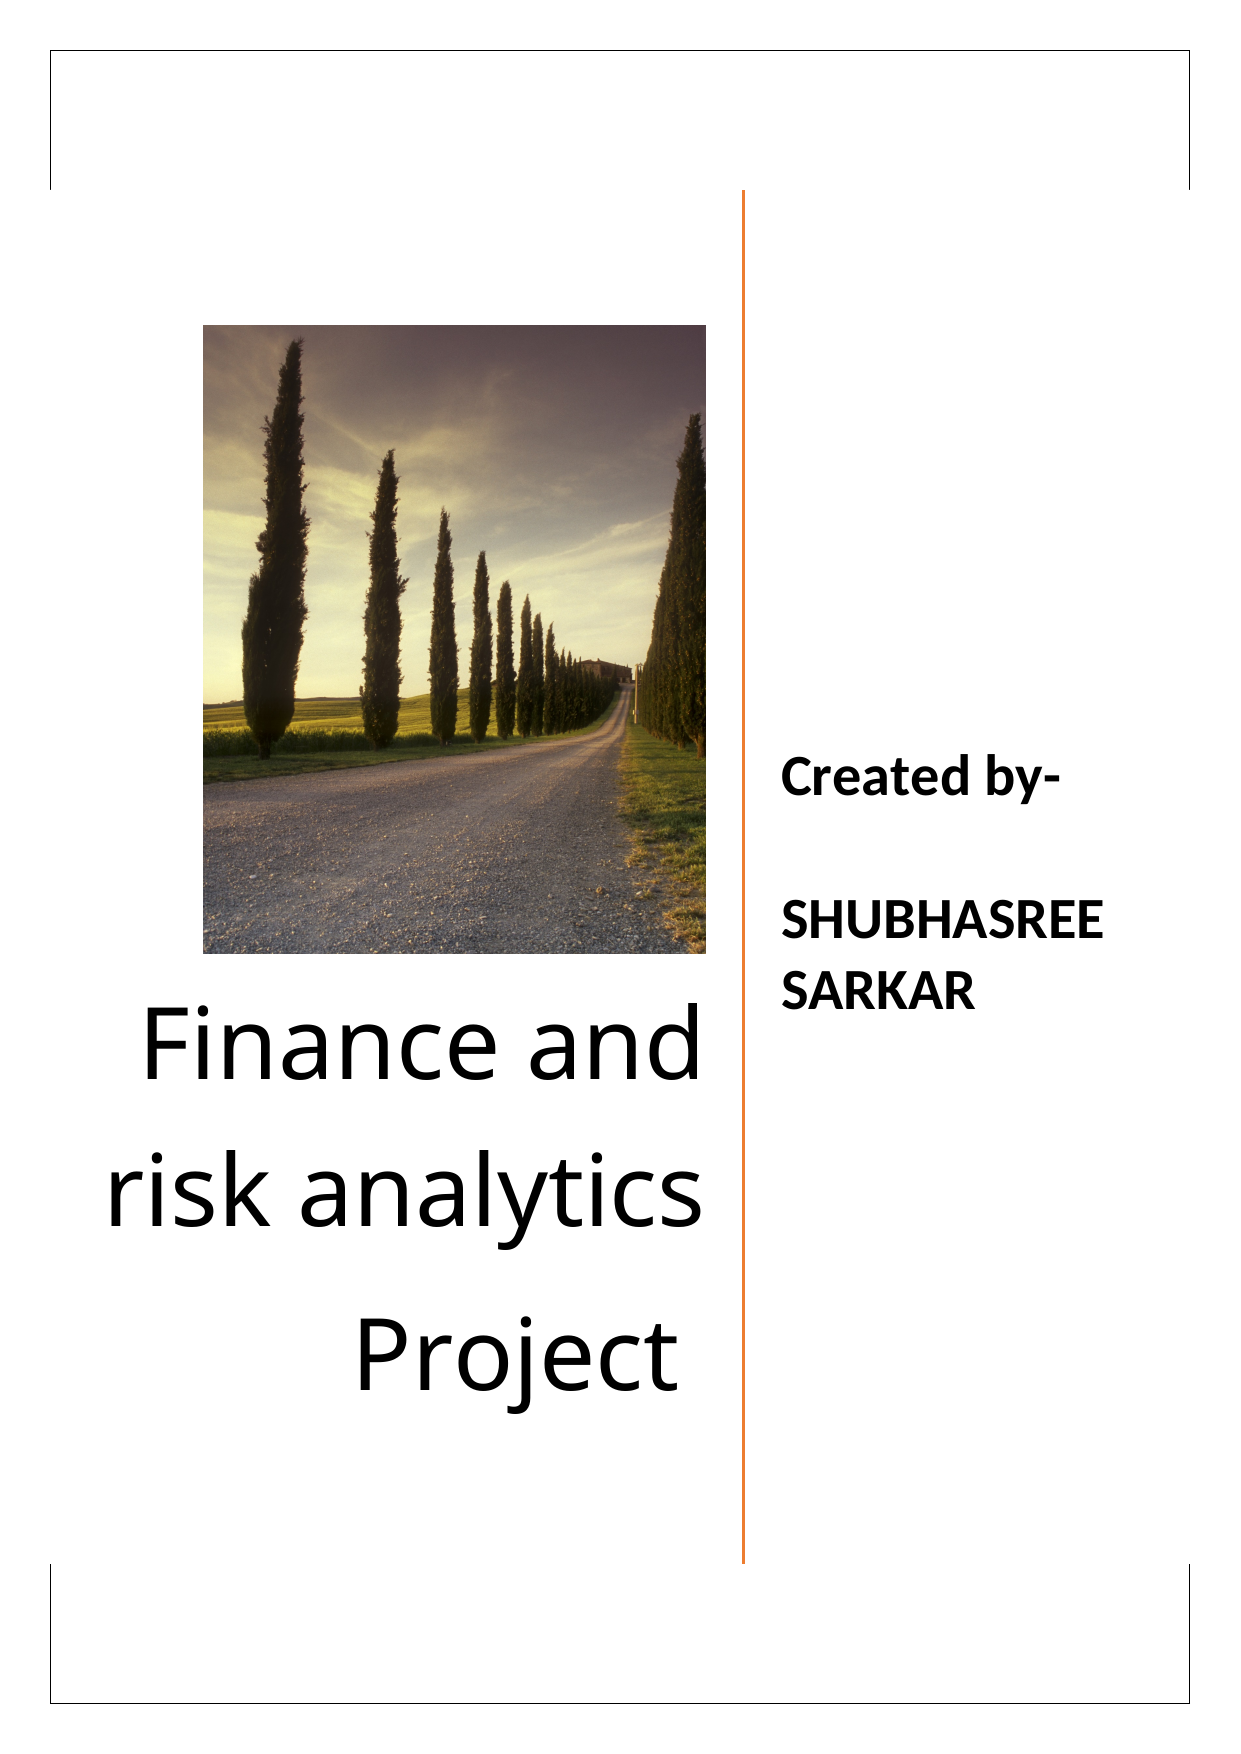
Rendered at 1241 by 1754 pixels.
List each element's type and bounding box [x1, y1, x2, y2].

picture [203, 325, 706, 954]
